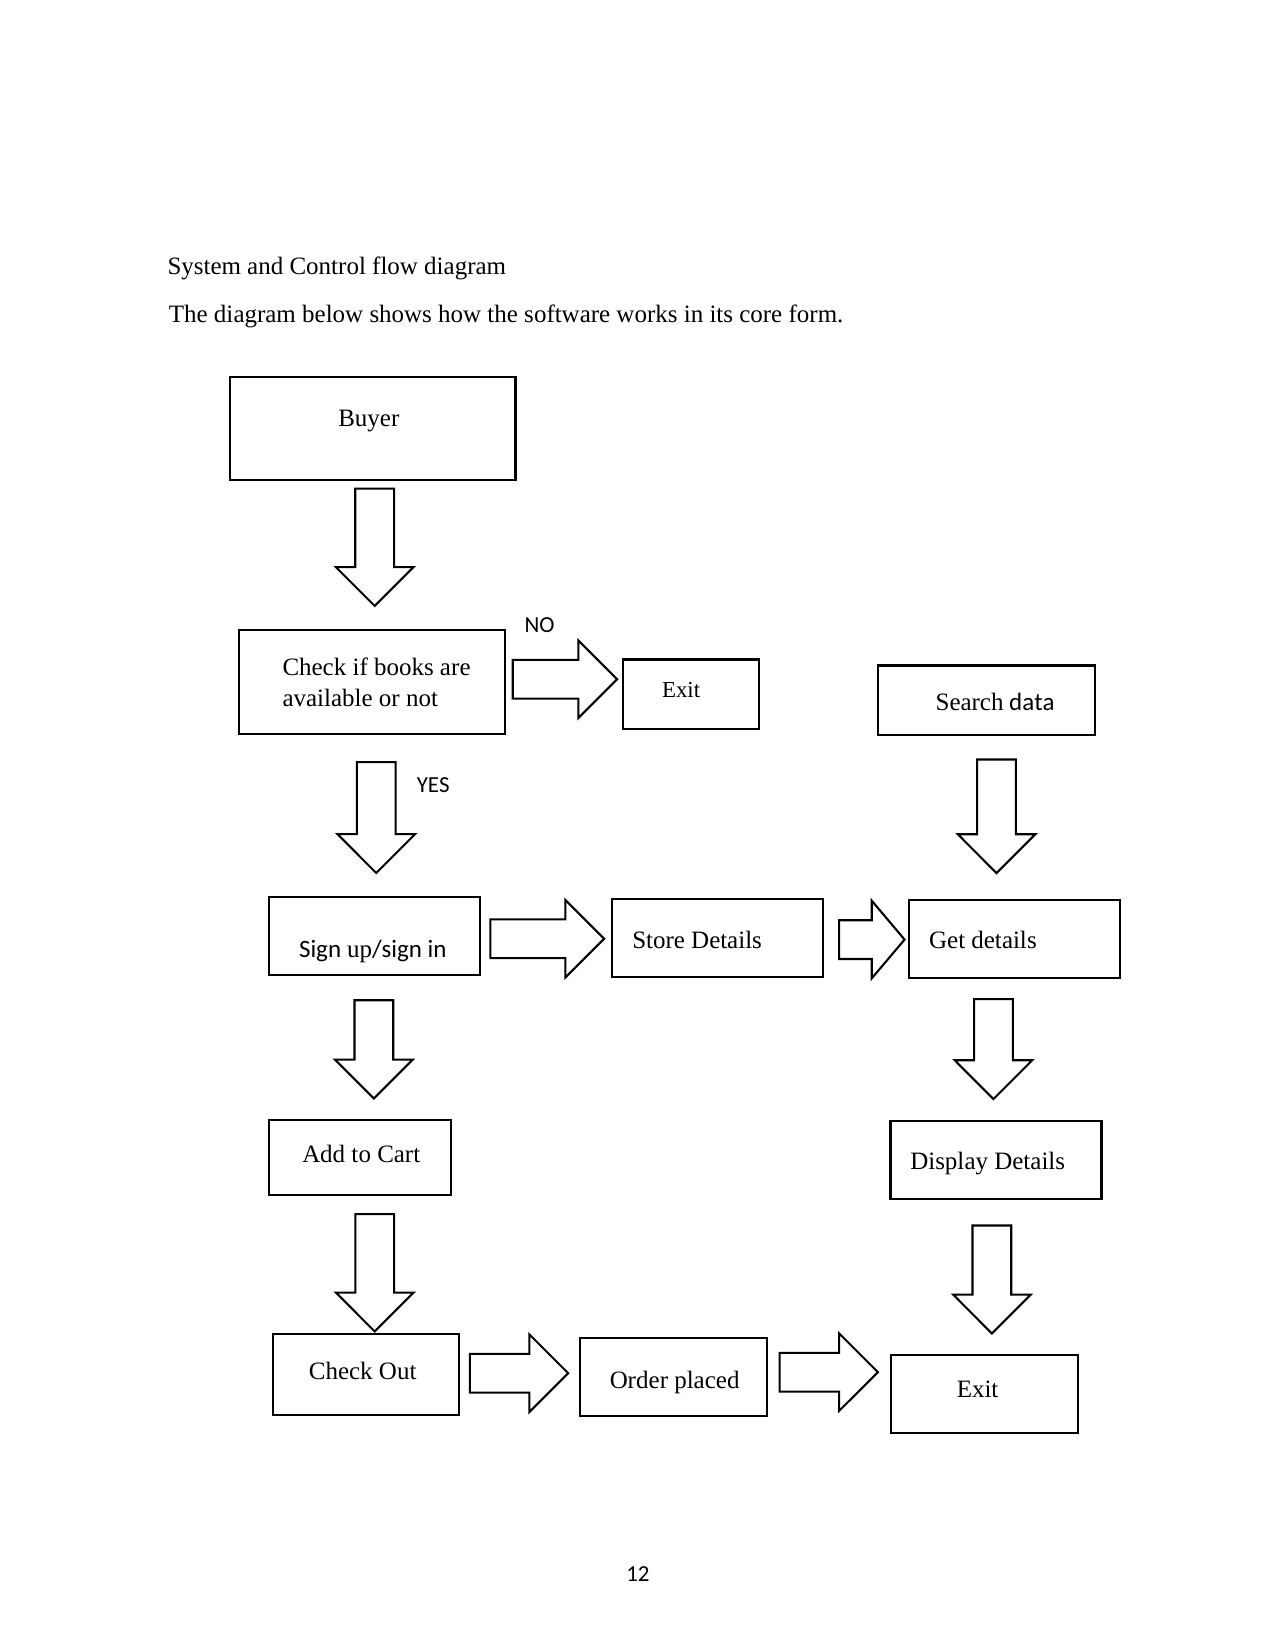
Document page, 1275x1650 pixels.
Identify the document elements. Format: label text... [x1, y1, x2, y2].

text The diagram below shows how the software works in its core form. [150, 299, 1125, 328]
text System and Control flow diagram [150, 251, 1125, 280]
